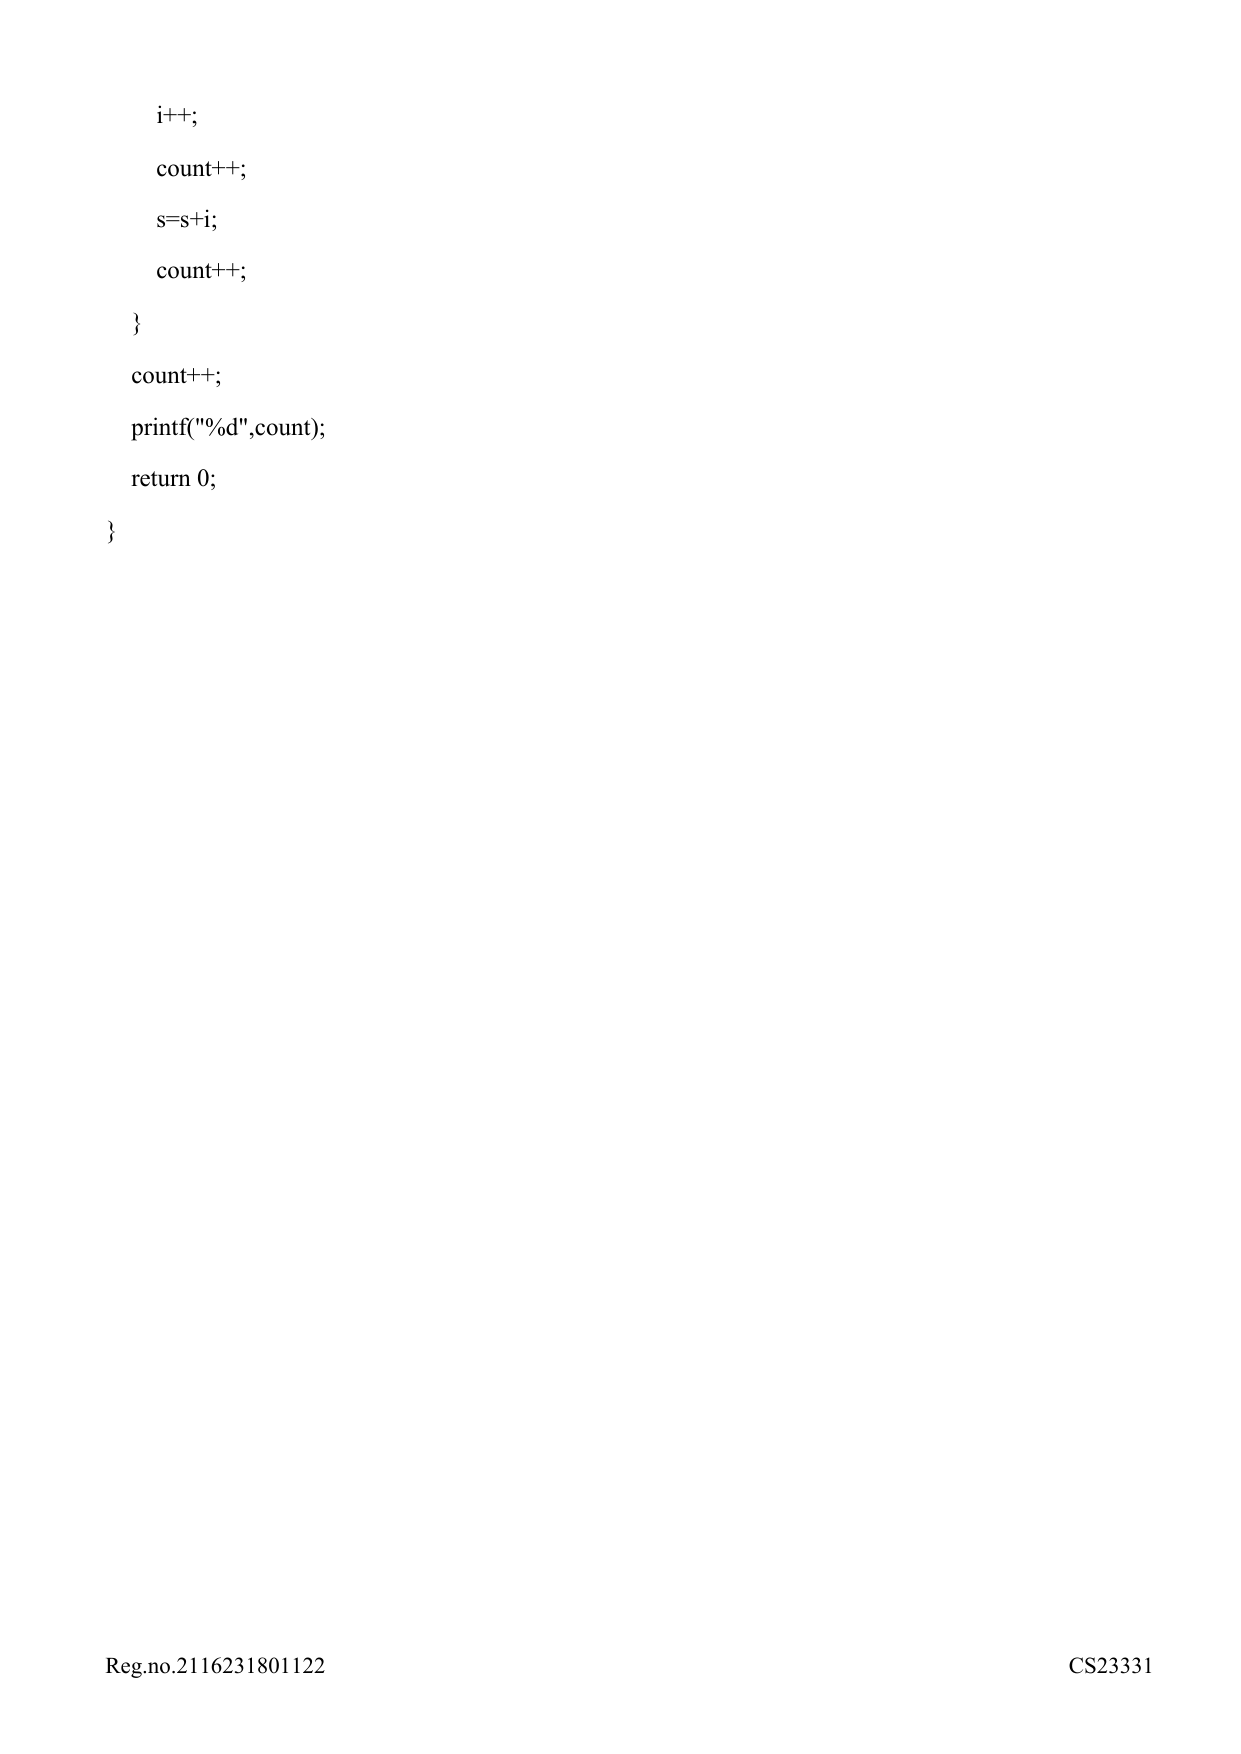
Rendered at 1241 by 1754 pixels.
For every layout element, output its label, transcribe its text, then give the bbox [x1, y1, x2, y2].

text count++; printf("%d",count); return 0; [131, 361, 329, 492]
text } [131, 308, 1155, 336]
text } [106, 516, 1155, 544]
text count++; s=s+i; count++; [156, 154, 288, 284]
text i++; [156, 101, 1155, 128]
